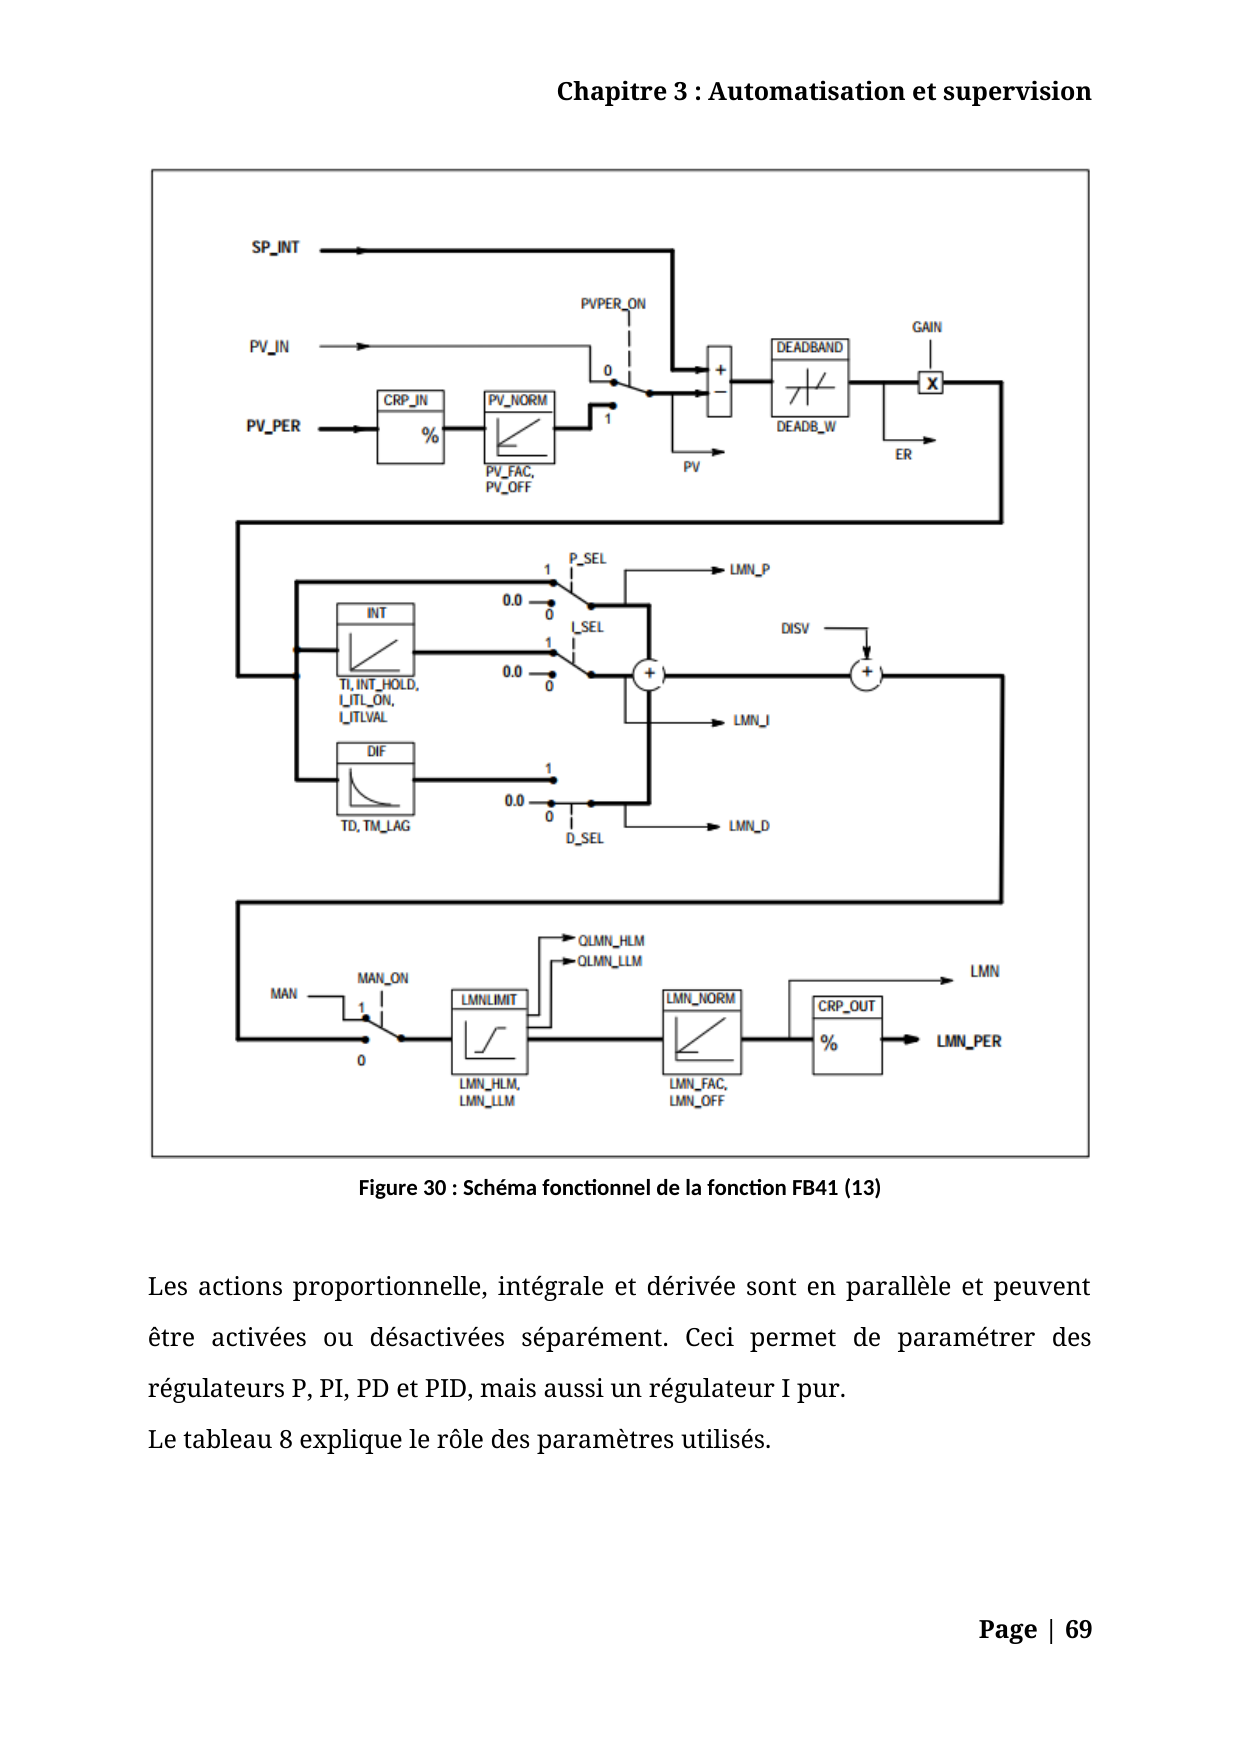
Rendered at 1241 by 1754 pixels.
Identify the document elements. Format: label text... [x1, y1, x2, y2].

picture [147, 163, 1093, 1159]
text Les actions proportionnelle, intégrale et dérivée sont en parallèle et peuvent être activées ou désactivées séparément. Ceci permet de paramétrer des régulateurs P, PI, PD et PID, mais aussi un régulateur I pur. [148, 1268, 1092, 1405]
text Figure 30 : Schéma fonctionnel de la fonction FB41 [148, 1173, 1092, 1201]
text Le tableau 8 explique le rôle des paramètres utilisés. [148, 1422, 1092, 1456]
